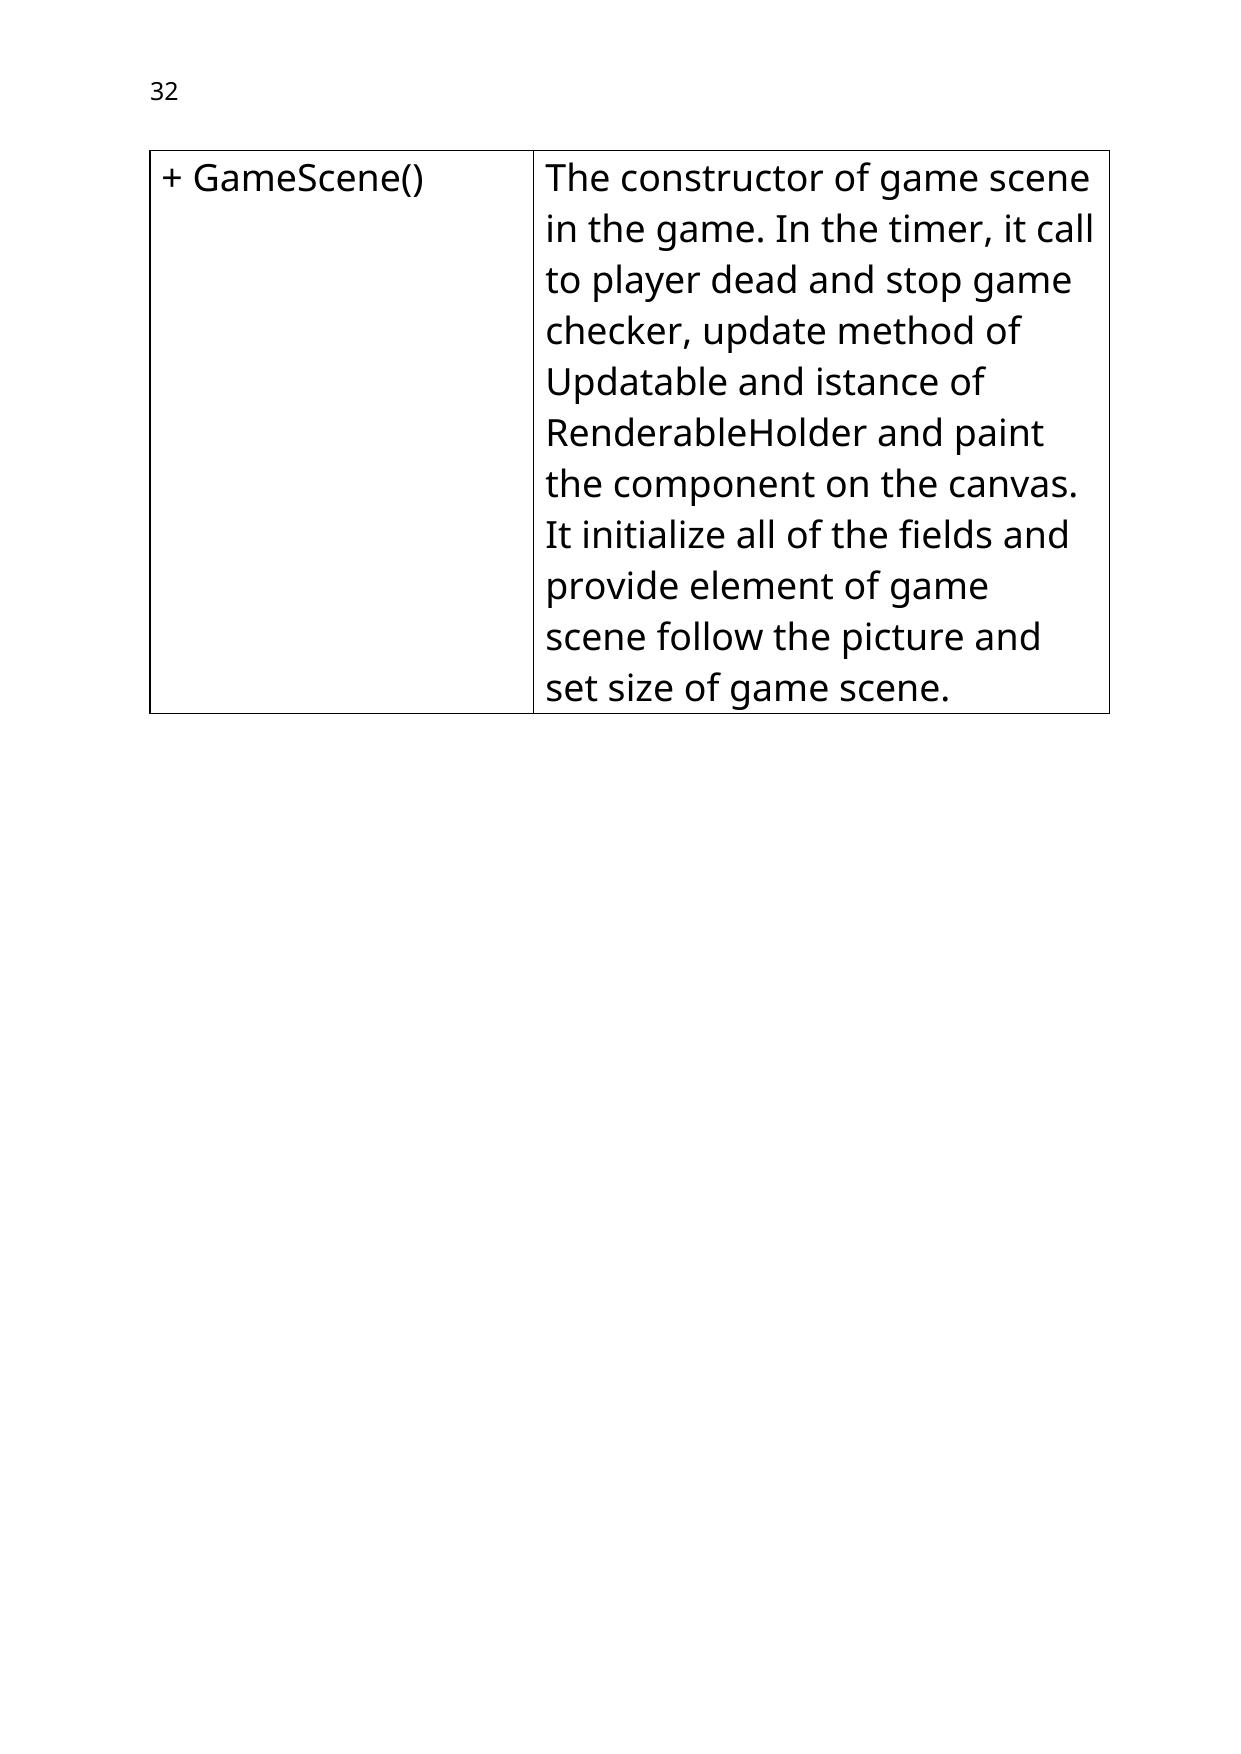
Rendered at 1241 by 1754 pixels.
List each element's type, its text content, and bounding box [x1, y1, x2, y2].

table_header + GameScene() [151, 151, 533, 712]
table_header The constructor of game scene in the game. In the timer, it call to player dead and stop game checker, update method of Updatable and istance of RenderableHolder and paint the component on the canvas. It initialize all of the fields and provide element of game scene follow the picture and set size of game scene. [534, 151, 1109, 712]
